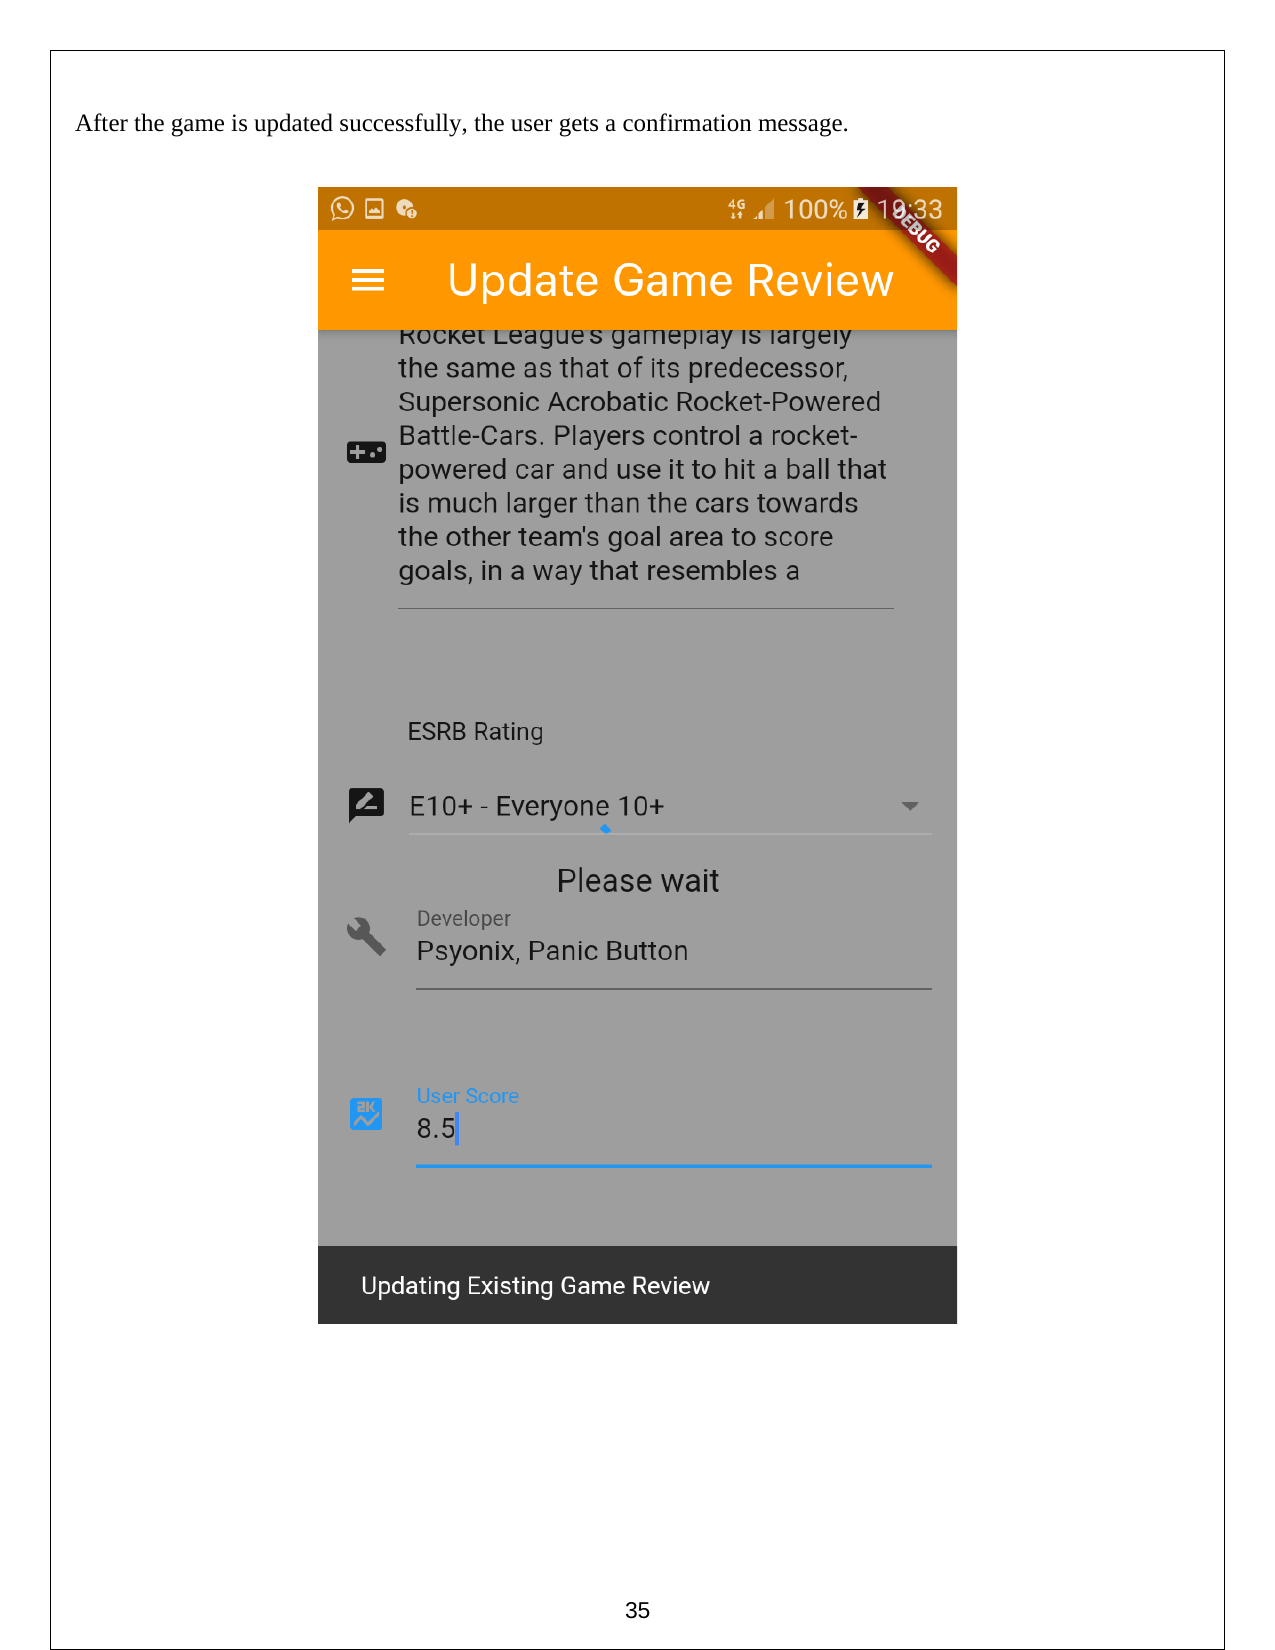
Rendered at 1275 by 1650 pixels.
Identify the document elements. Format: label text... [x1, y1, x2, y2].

text After the game is updated successfully, the user gets a confirmation message. [75, 108, 1200, 137]
picture [318, 187, 958, 1324]
